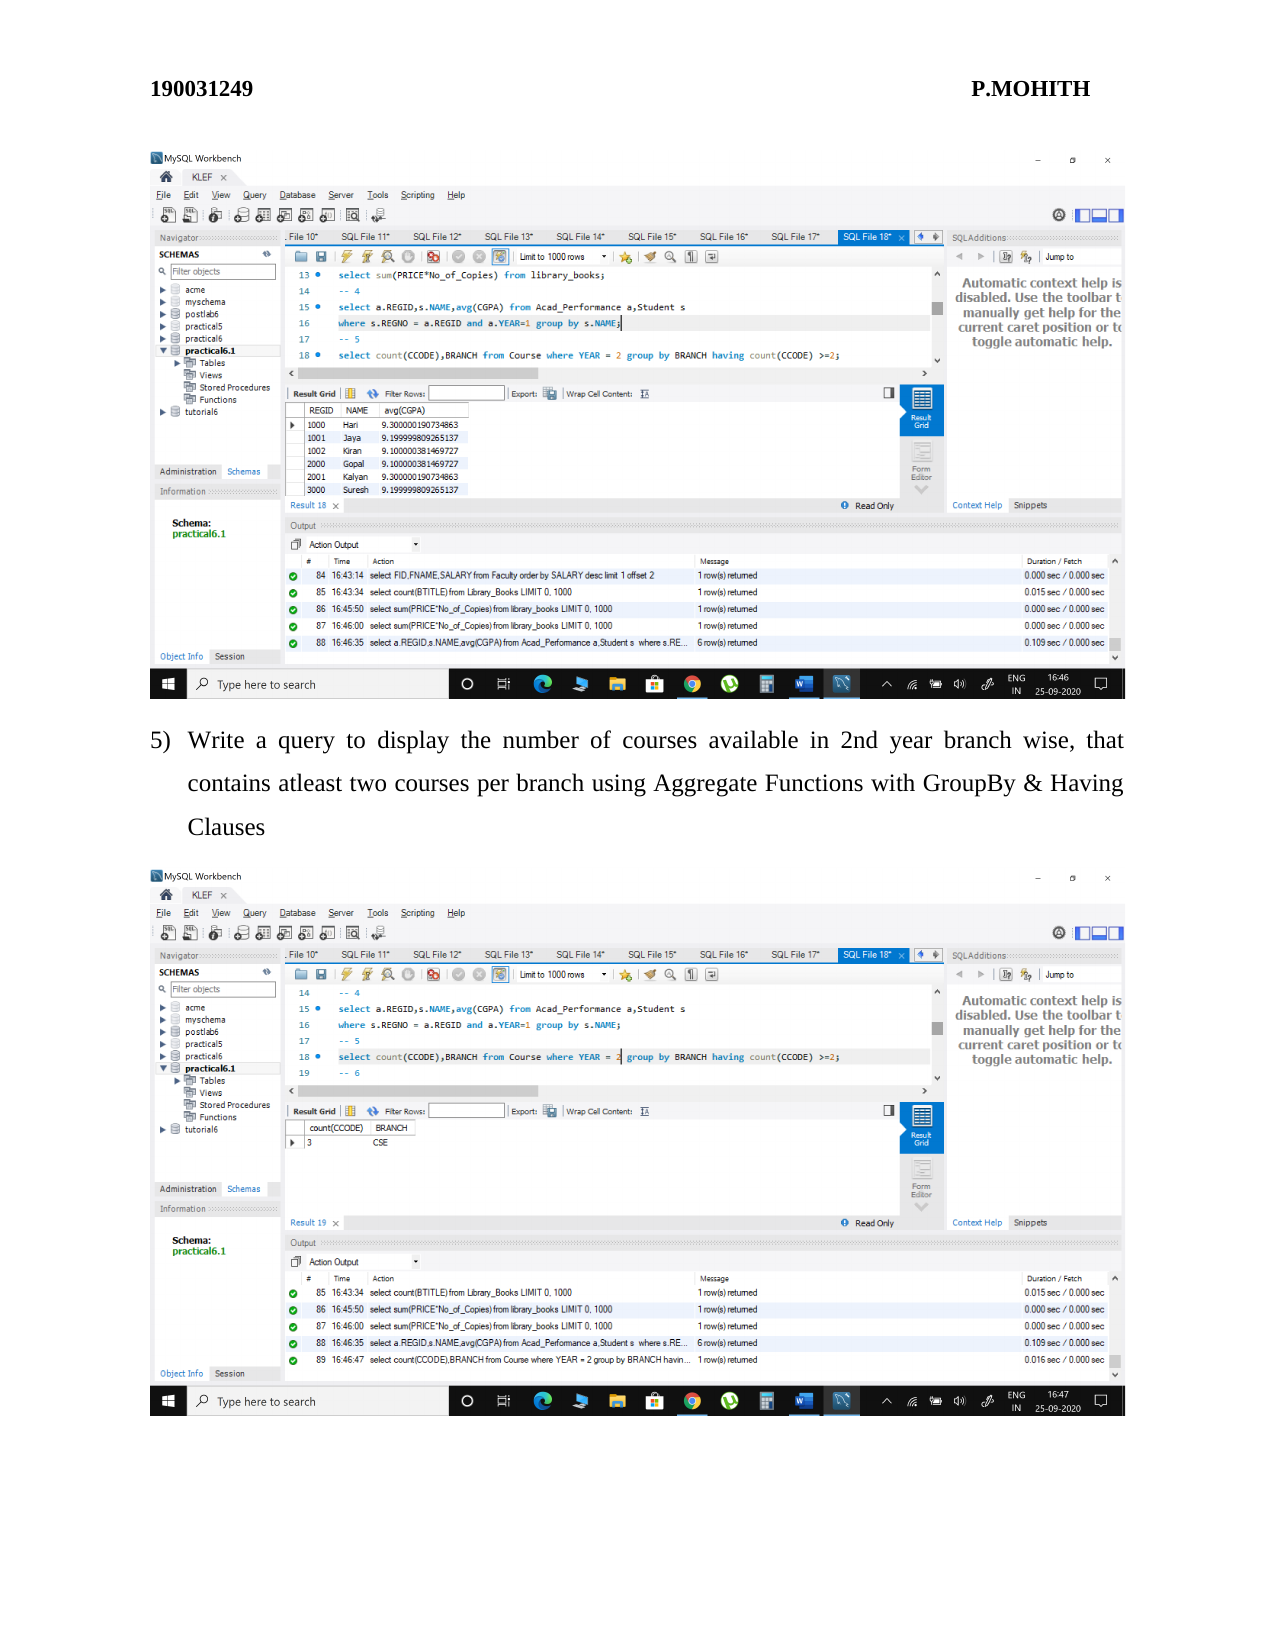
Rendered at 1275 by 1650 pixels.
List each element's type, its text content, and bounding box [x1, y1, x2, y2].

picture [150, 150, 1125, 699]
list Write a query to display the number of courses available in 2nd year branch wise, that contains atleast two courses per branch using Aggregate Functions with GroupBy & Having Clauses [150, 725, 1125, 840]
picture [150, 867, 1125, 1416]
